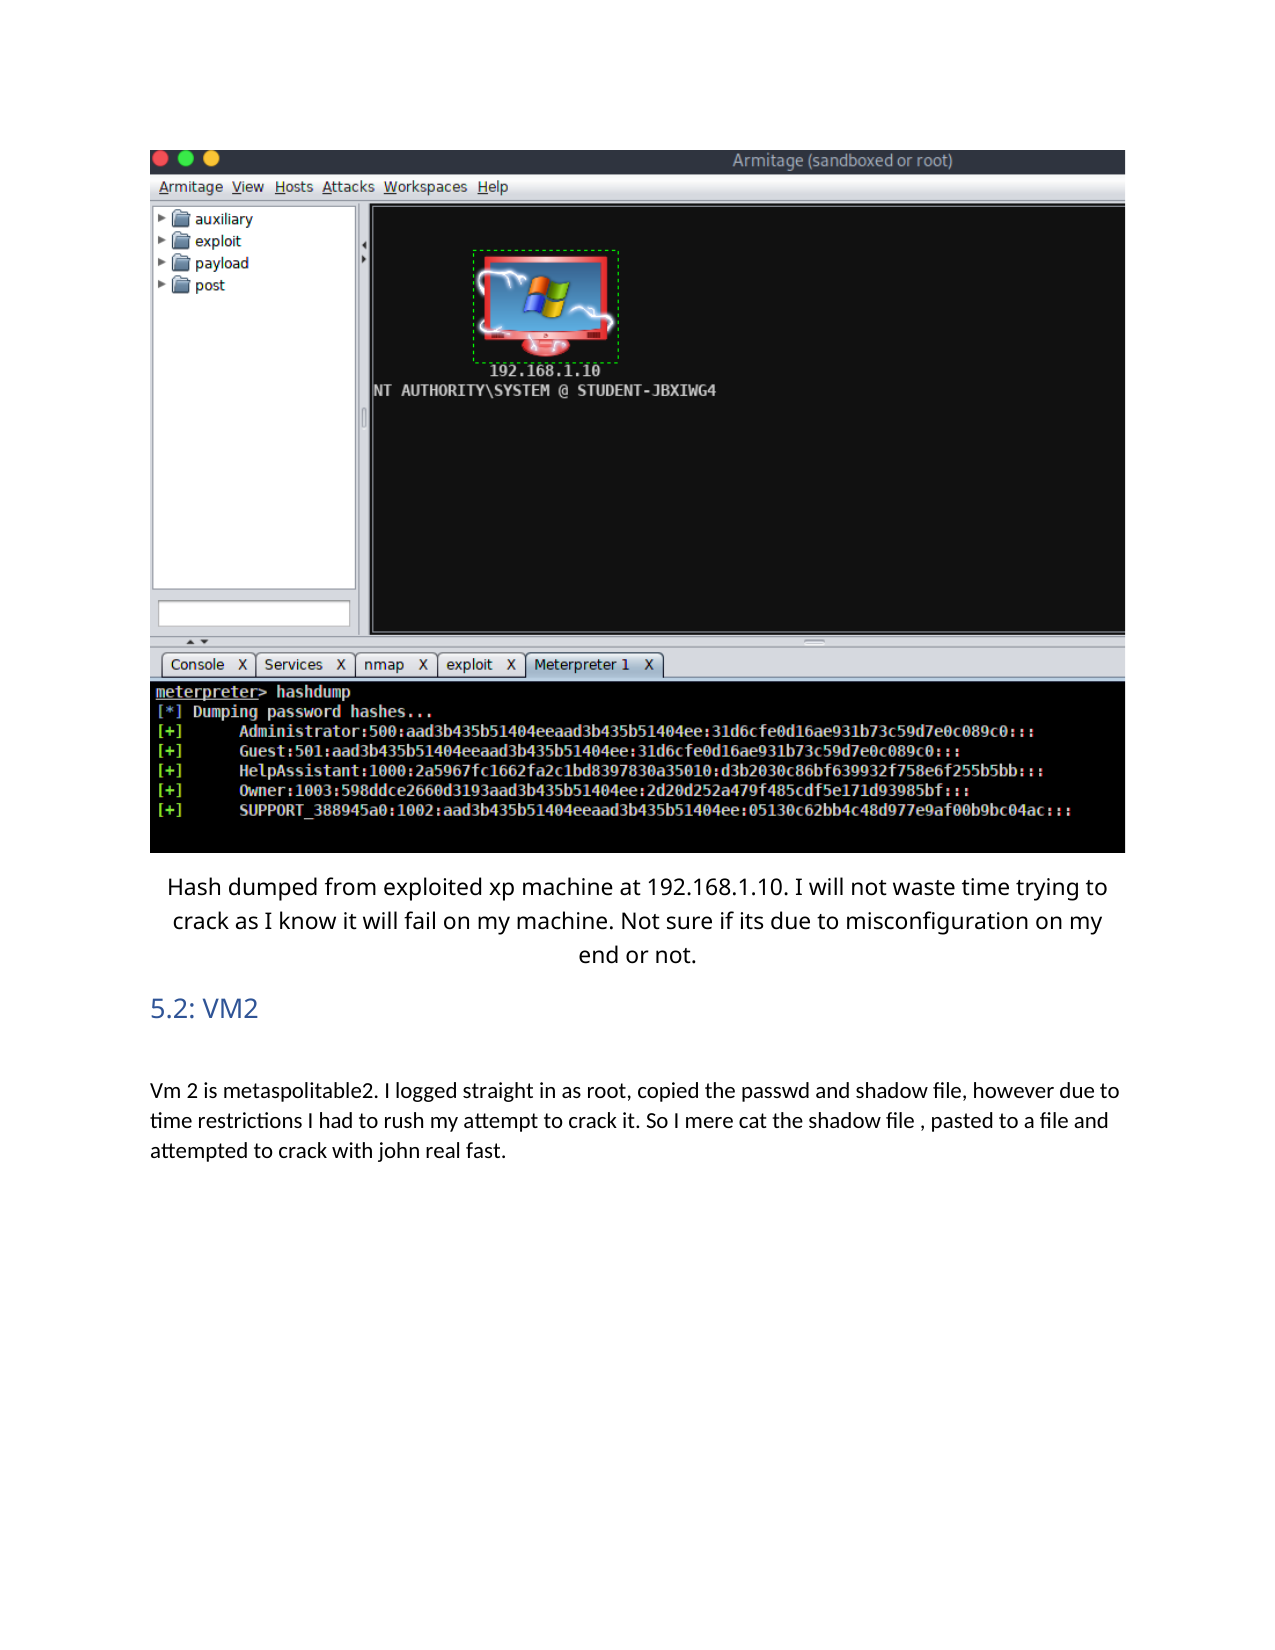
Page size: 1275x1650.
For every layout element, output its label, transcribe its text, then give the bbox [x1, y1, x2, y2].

text Hash dumped from exploited xp machine at 192.168.1.10. I will not waste time trying to crack as I know it will fail on my machine. Not sure if its due to misconfiguration on my end or not. [150, 871, 1125, 970]
text Vm 2 is metaspolitable2. I logged straight in as root, copied the passwd and shadow file, however due to time restrictions I had to rush my attempt to crack it. So I mere cat the shadow file , pasted to a file and attempted to crack with john real fast. [150, 1076, 1125, 1164]
subtitle 5.2: VM2 [150, 989, 1125, 1026]
picture [150, 150, 1125, 853]
